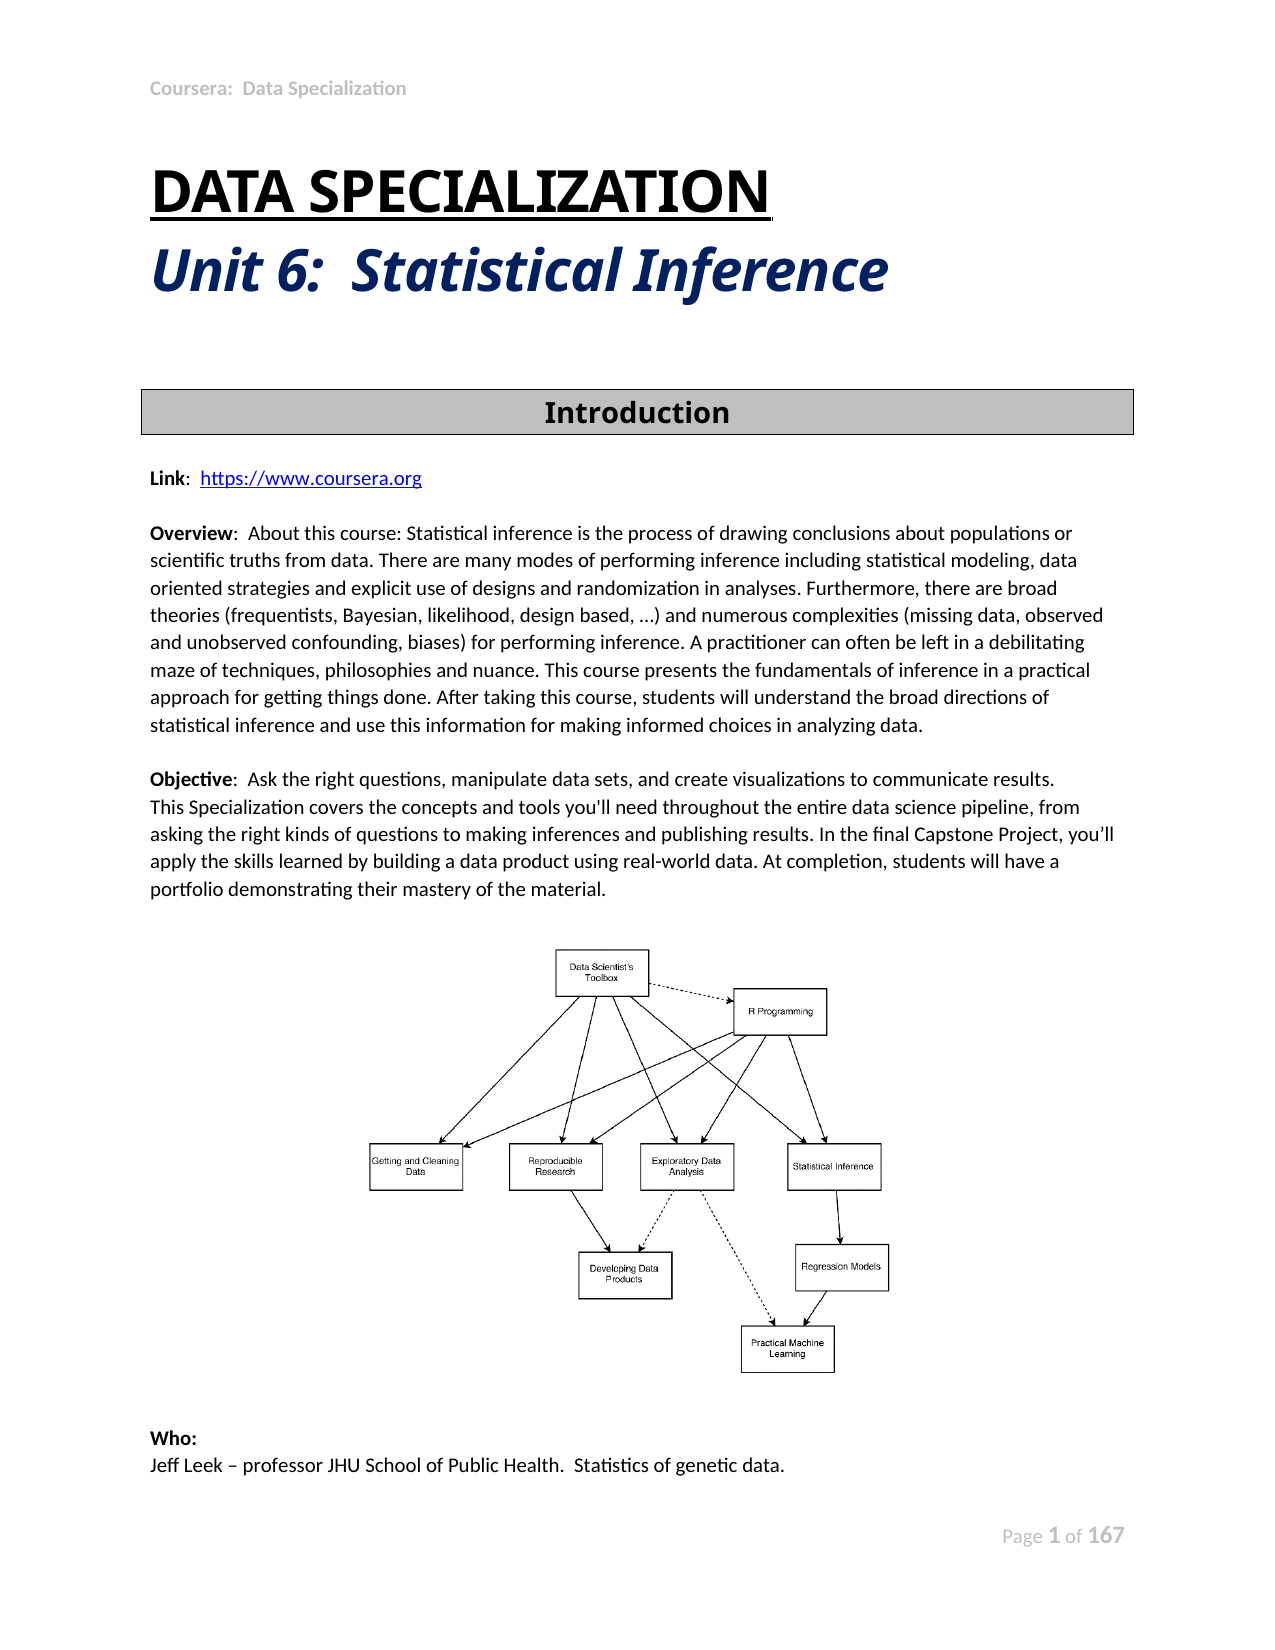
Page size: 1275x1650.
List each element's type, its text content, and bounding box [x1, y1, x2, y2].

text Jeff Leek – professor JHU School of Public Health. Statistics of genetic data. [150, 1452, 1125, 1478]
title Unit 6: Statistical Inference [150, 229, 1125, 309]
text Who: [150, 1425, 1125, 1450]
subtitle Introduction [142, 390, 1133, 434]
title DATA SPECIALIZATION [150, 150, 1125, 229]
text Link: https://www.coursera.org [150, 465, 1125, 491]
picture [315, 918, 954, 1394]
text Objective: Ask the right questions, manipulate data sets, and create visualizations to communicate results. [150, 767, 1125, 792]
text This Specialization covers the concepts and tools you'll need throughout the entire data science pipeline, from asking the right kinds of questions to making inferences and publishing results. In the final Capstone Project, you’ll apply the skills learned by building a data product using real-world data. At completion, students will have a portfolio demonstrating their mastery of the material. [150, 794, 1125, 902]
text Overview: About this course: Statistical inference is the process of drawing conclusions about populations or scientific truths from data. There are many modes of performing inference including statistical modeling, data oriented strategies and explicit use of designs and randomization in analyses. Furthermore, there are broad theories (frequentists, Bayesian, likelihood, design based, …) and numerous complexities (missing data, observed and unobserved confounding, biases) for performing inference. A practitioner can often be left in a debilitating maze of techniques, philosophies and nuance. This course presents the fundamentals of inference in a practical approach for getting things done. After taking this course, students will understand the broad directions of statistical inference and use this information for making informed choices in analyzing data. [150, 520, 1125, 737]
